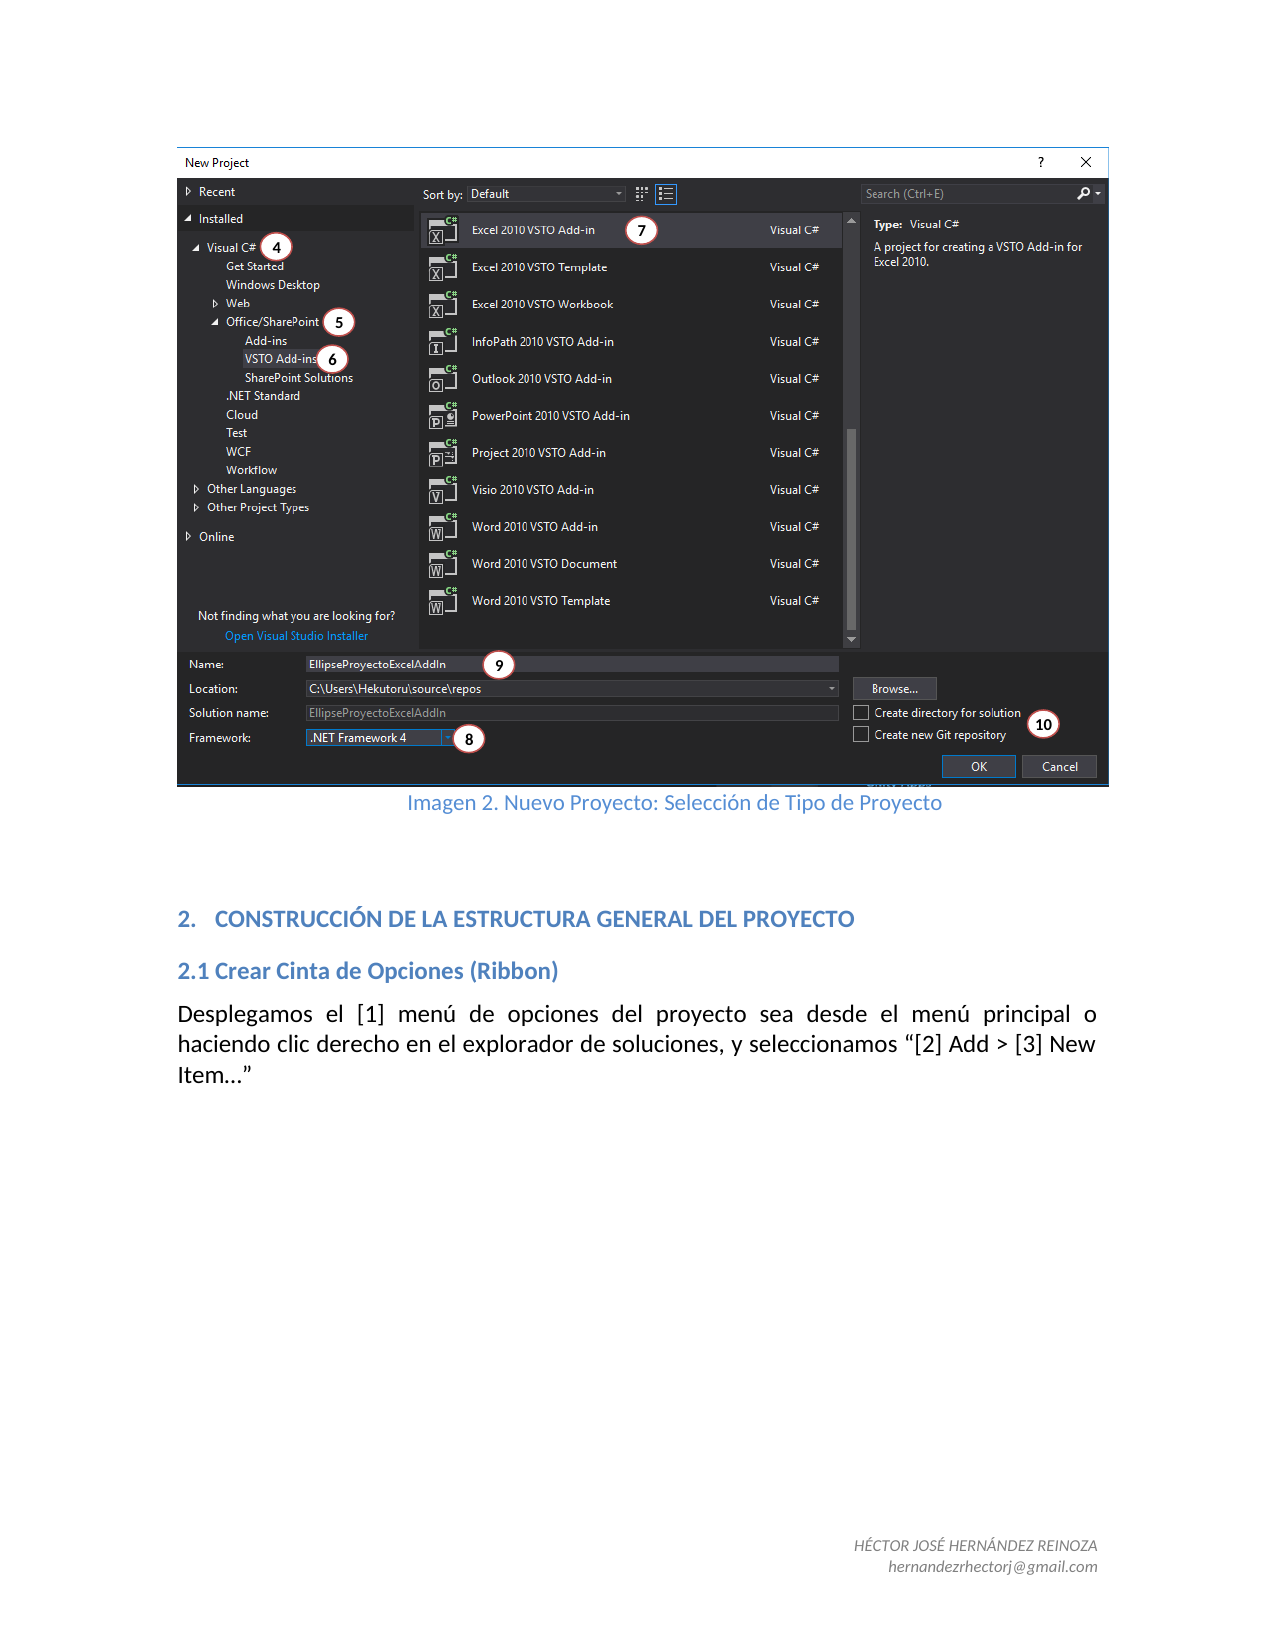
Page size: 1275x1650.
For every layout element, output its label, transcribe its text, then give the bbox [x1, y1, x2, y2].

subtitle Crear Cinta de Opciones (Ribbon) [177, 955, 1098, 985]
picture [177, 147, 1109, 787]
text Imagen . Nuevo Proyecto: Selección de Tipo de Proyecto [252, 788, 1098, 816]
subtitle CONSTRUCCIÓN DE LA ESTRUCTURA GENERAL DEL PROYECTO [177, 903, 1098, 934]
text Desplegamos el [1] menú de opciones del proyecto sea desde el menú principal o haciendo clic derecho en el explorador de soluciones, y seleccionamos “[2] Add > [3] New Item…” [177, 998, 1098, 1089]
